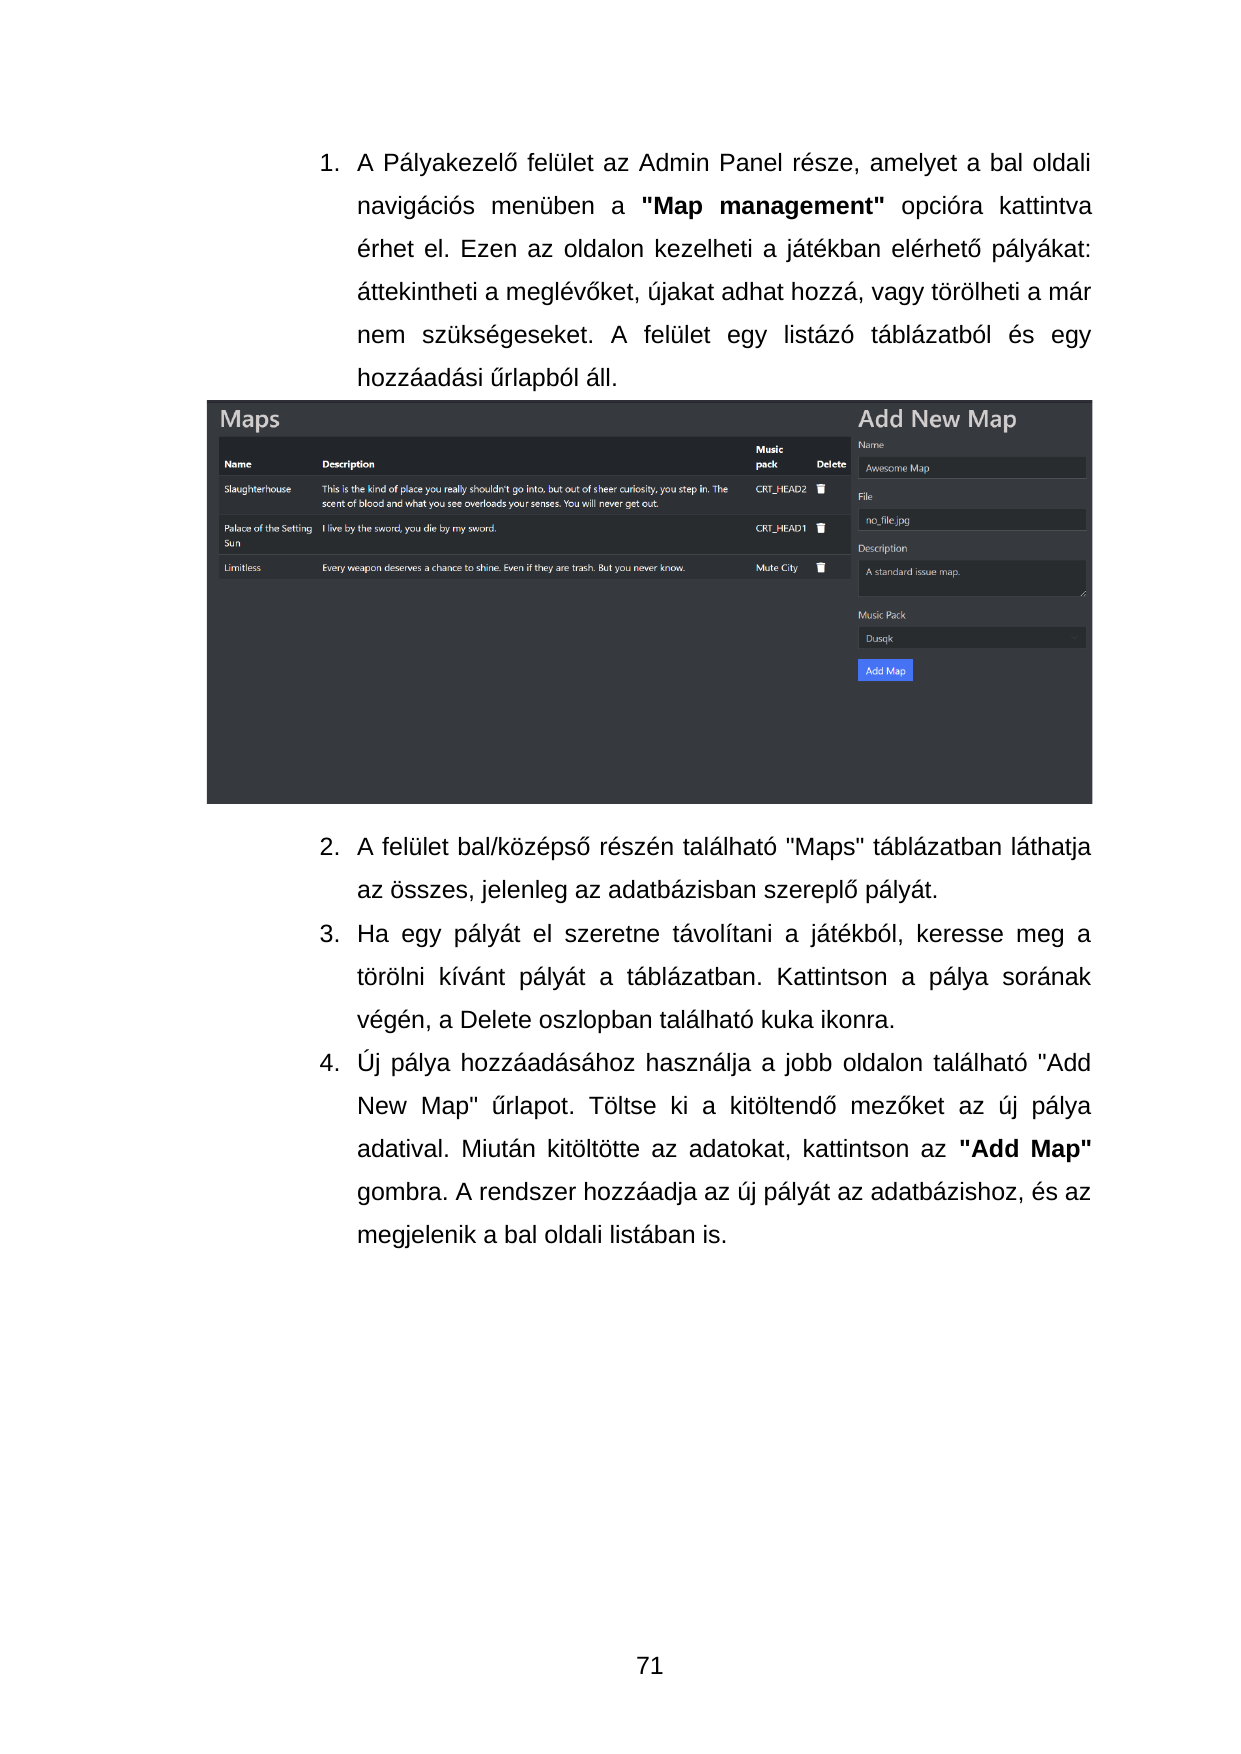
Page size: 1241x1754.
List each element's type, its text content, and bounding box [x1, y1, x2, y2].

list Új pálya hozzáadásához használja a jobb oldalon található "Add New Map" űrlapot. Töltse ki a kitöltendő mezőket az új pálya adatival. Miután kitöltötte az adatokat, kattintson az "Add Map" gombra. A rendszer hozzáadja az új pályát az adatbázishoz, és az megjelenik a bal oldali listában is. [319, 1048, 1092, 1249]
list Ha egy pályát el szeretne távolítani a játékból, keresse meg a törölni kívánt pályát a táblázatban. Kattintson a pálya sorának végén, a Delete oszlopban található kuka ikonra. [319, 918, 1092, 1033]
list A Pályakezelő felület az Admin Panel része, amelyet a bal oldali navigációs menüben a "Map management" opcióra kattintva érhet el. Ezen az oldalon kezelheti a játékban elérhető pályákat: áttekintheti a meglévőket, újakat adhat hozzá, vagy törölheti a már nem szükségeseket. A felület egy listázó táblázatból és egy hozzáadási űrlapból áll. [319, 148, 1092, 392]
picture [206, 400, 1093, 804]
list A felület bal/középső részén található "Maps" táblázatban láthatja az összes, jelenleg az adatbázisban szereplő pályát. [319, 804, 1092, 904]
